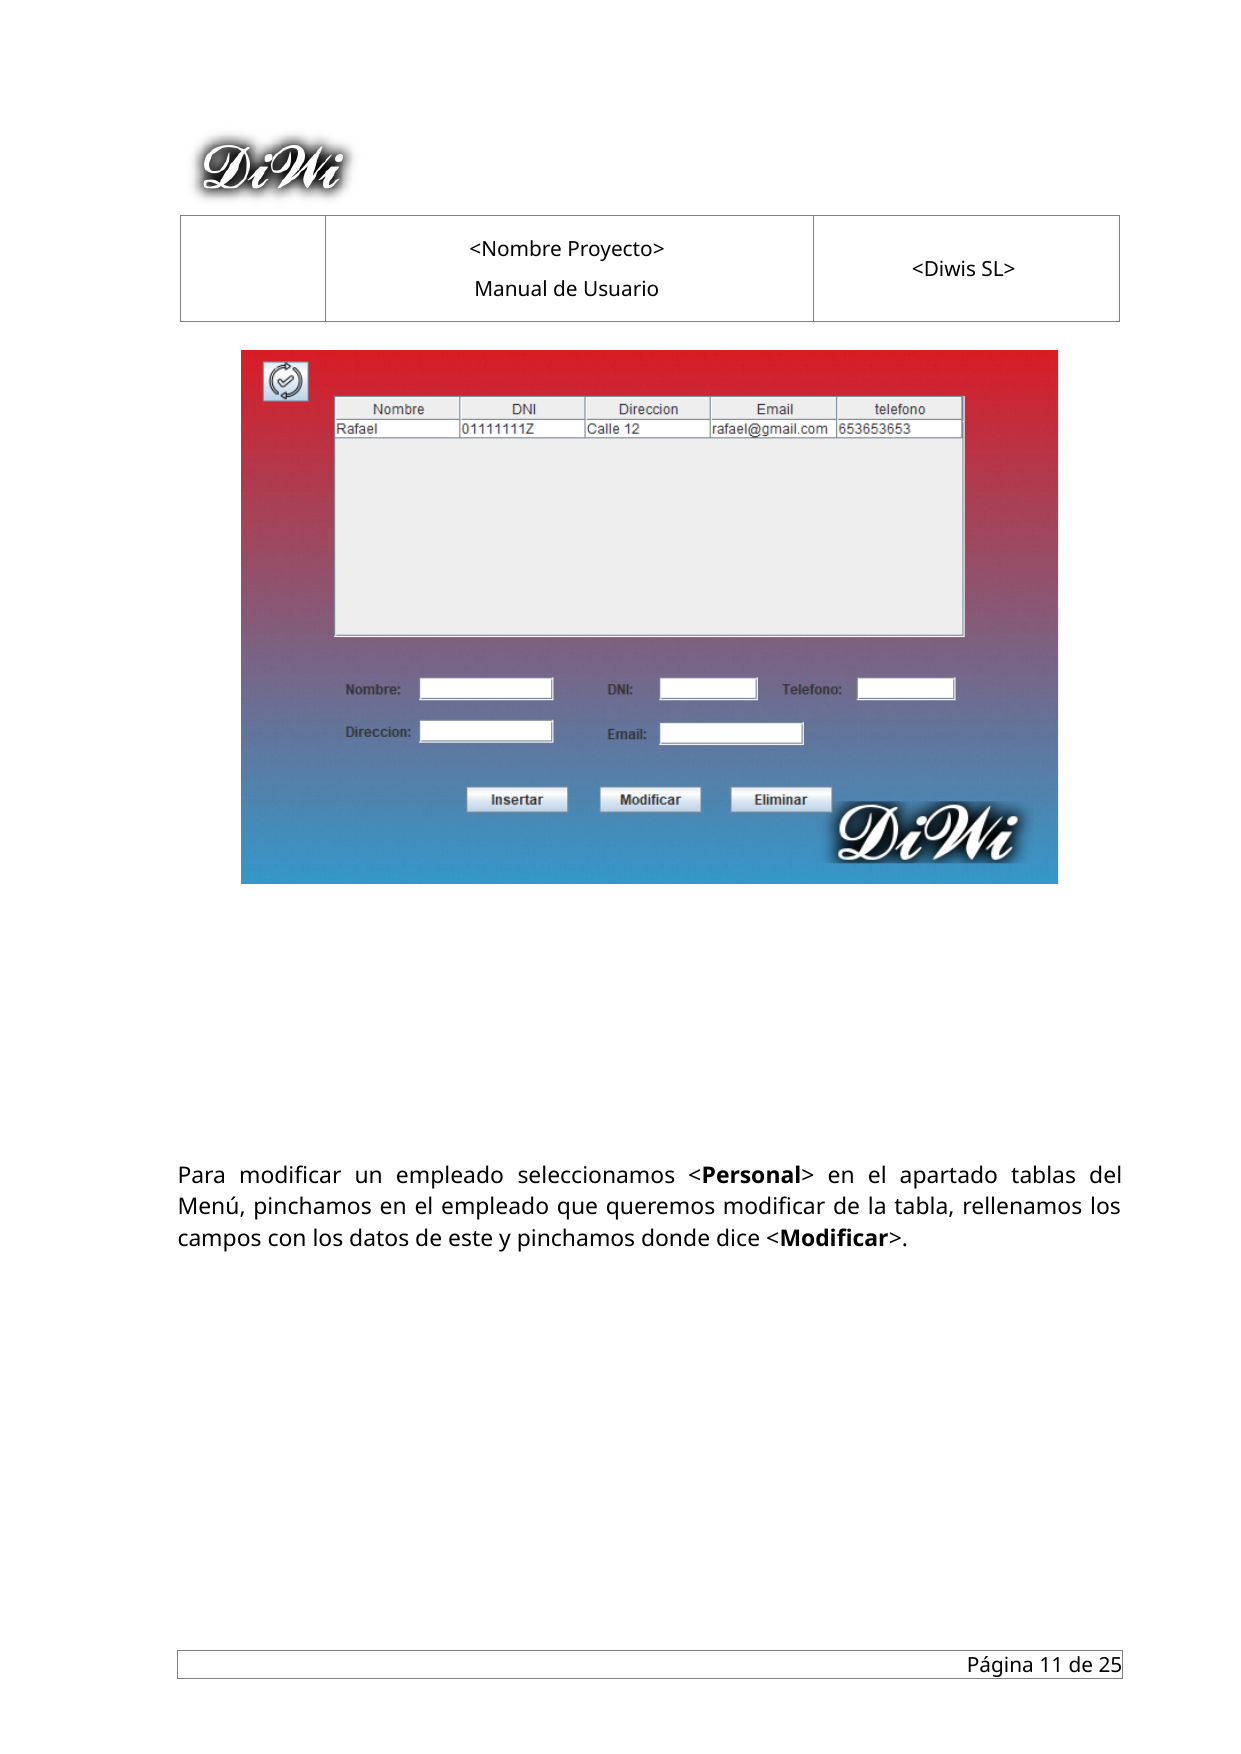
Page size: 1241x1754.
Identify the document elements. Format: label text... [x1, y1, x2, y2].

text Para modificar un empleado seleccionamos <Personal> en el apartado tablas del Menú, pinchamos en el empleado que queremos modificar de la tabla, rellenamos los campos con los datos de este y pinchamos donde dice <Modificar>. [177, 1159, 1122, 1253]
picture [177, 118, 369, 215]
picture [241, 350, 1059, 884]
